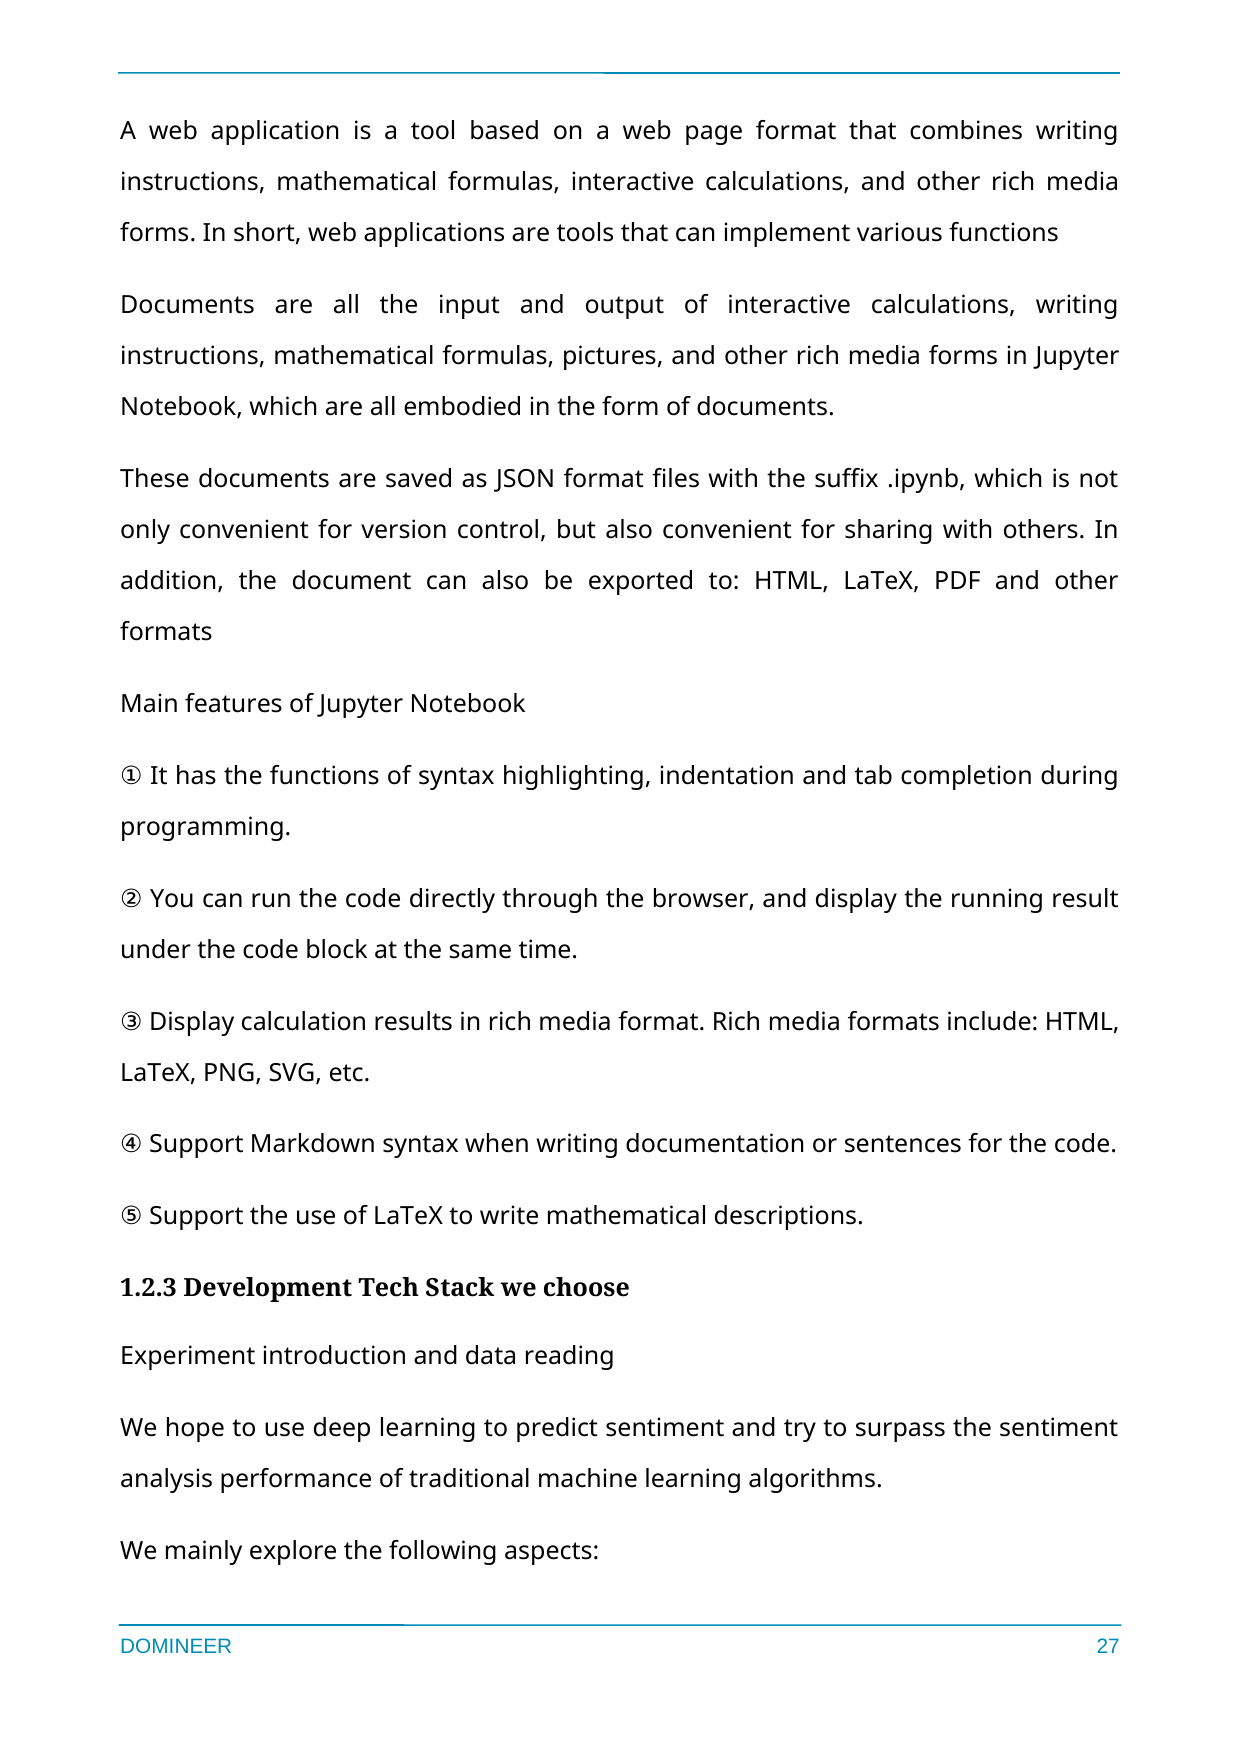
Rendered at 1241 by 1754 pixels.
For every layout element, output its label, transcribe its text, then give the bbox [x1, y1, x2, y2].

text These documents are saved as JSON format files with the suffix .ipynb, which is not only convenient for version control, but also convenient for sharing with others. In addition, the document can also be exported to: HTML, LaTeX, PDF and other formats [120, 460, 1120, 648]
text We hope to use deep learning to predict sentiment and try to surpass the sentiment analysis performance of traditional machine learning algorithms. [120, 1410, 1120, 1495]
text Experiment introduction and data reading [120, 1338, 1120, 1372]
text ① It has the functions of syntax highlighting, indentation and tab completion during programming. [120, 757, 1120, 842]
text ⑤ Support the use of LaTeX to write mathematical descriptions. [120, 1198, 1120, 1232]
text A web application is a tool based on a web page format that combines writing instructions, mathematical formulas, interactive calculations, and other rich media forms. In short, web applications are tools that can implement various functions [120, 112, 1120, 249]
text We mainly explore the following aspects: [120, 1533, 1120, 1567]
text Main features of Jupyter Notebook [120, 685, 1120, 719]
text Documents are all the input and output of interactive calculations, writing instructions, mathematical formulas, pictures, and other rich media forms in Jupyter Notebook, which are all embodied in the form of documents. [120, 286, 1120, 423]
text ④ Support Markdown syntax when writing documentation or sentences for the code. [120, 1126, 1120, 1160]
text ③ Display calculation results in rich media format. Rich media formats include: HTML, LaTeX, PNG, SVG, etc. [120, 1003, 1120, 1088]
text ② You can run the code directly through the browser, and display the running result under the code block at the same time. [120, 880, 1120, 965]
text 1.2.3 Development Tech Stack we choose [120, 1270, 1120, 1304]
